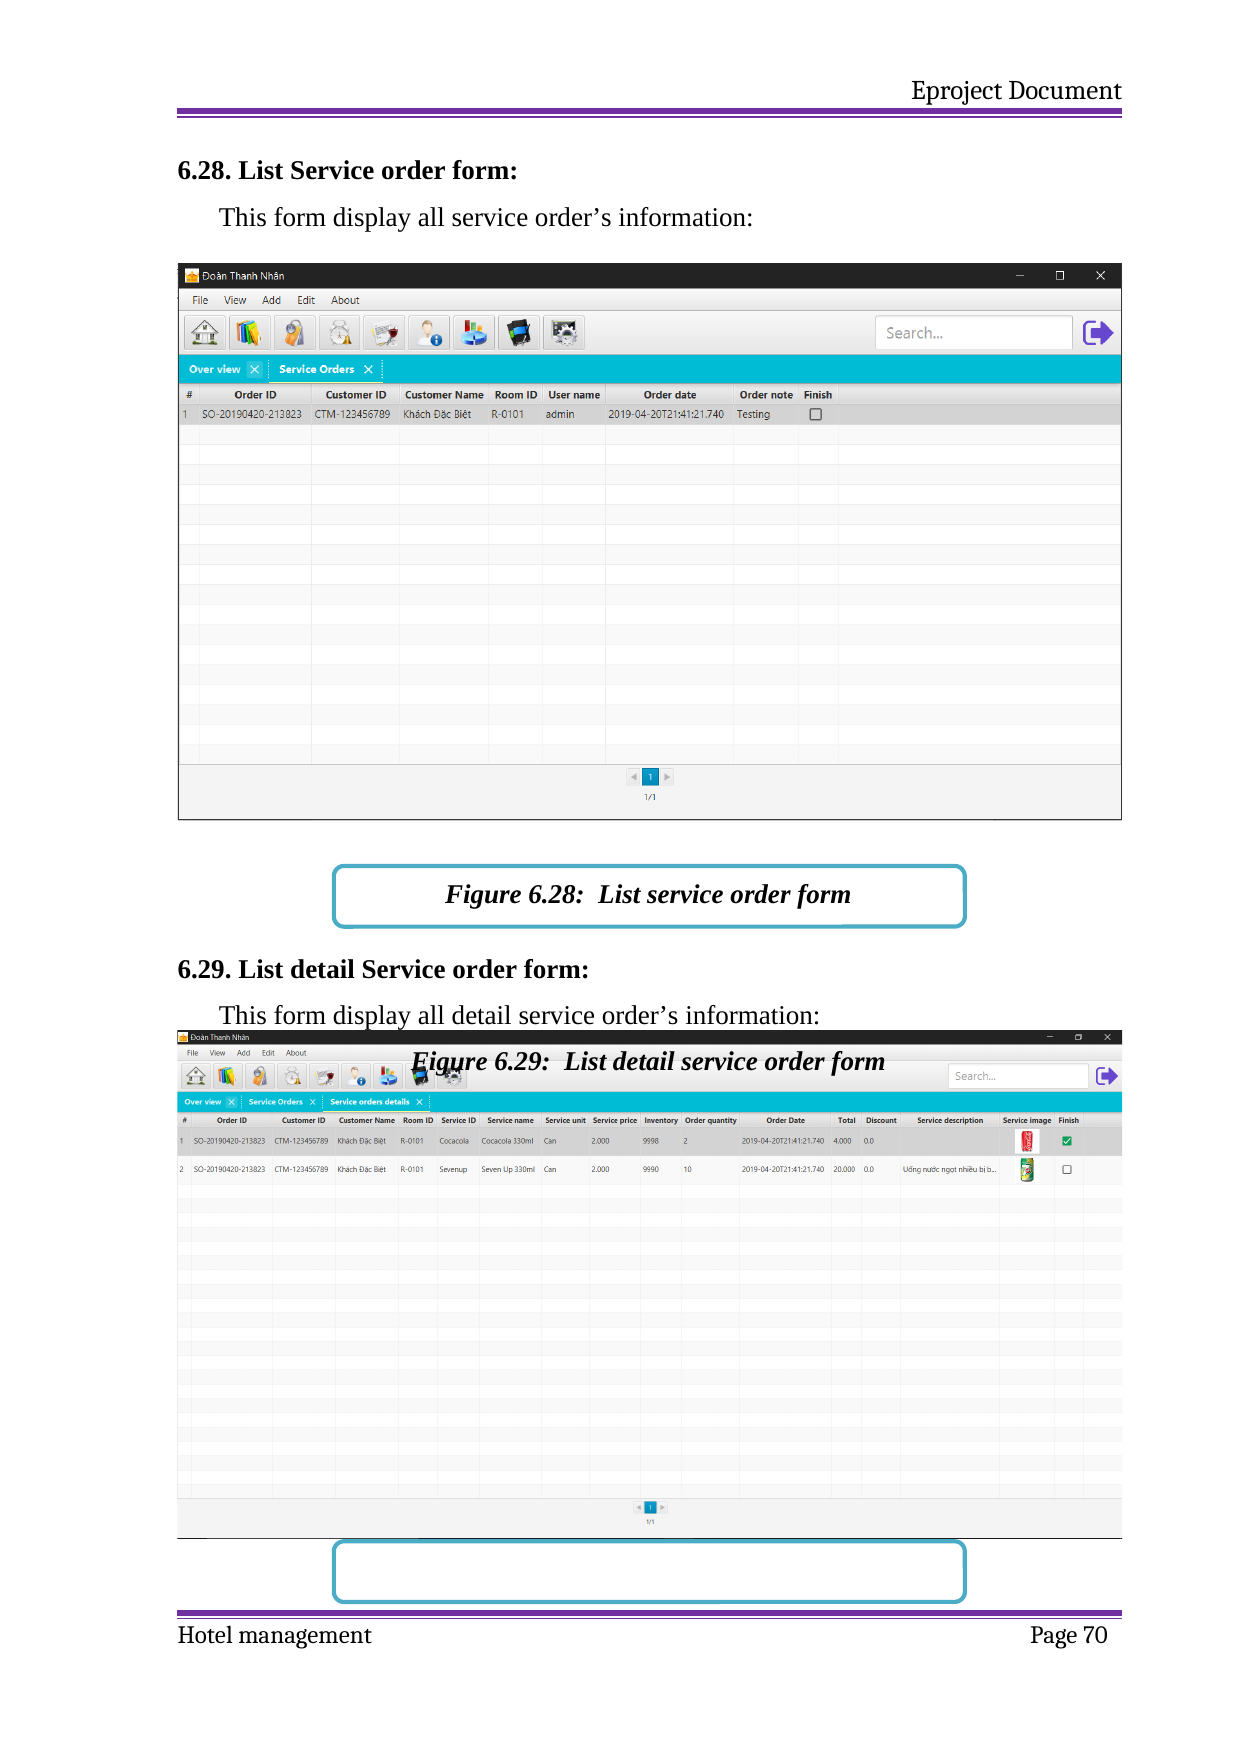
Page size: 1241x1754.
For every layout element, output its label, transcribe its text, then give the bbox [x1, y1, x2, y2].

picture [177, 1030, 1123, 1539]
subtitle 6.28. List Service order form: [177, 146, 1122, 185]
subtitle 6.29. List detail Service order form: [177, 945, 1122, 984]
text This form display all service order’s information: [177, 201, 1122, 232]
picture [177, 263, 1123, 821]
text This form display all detail service order’s information: [177, 999, 1122, 1030]
